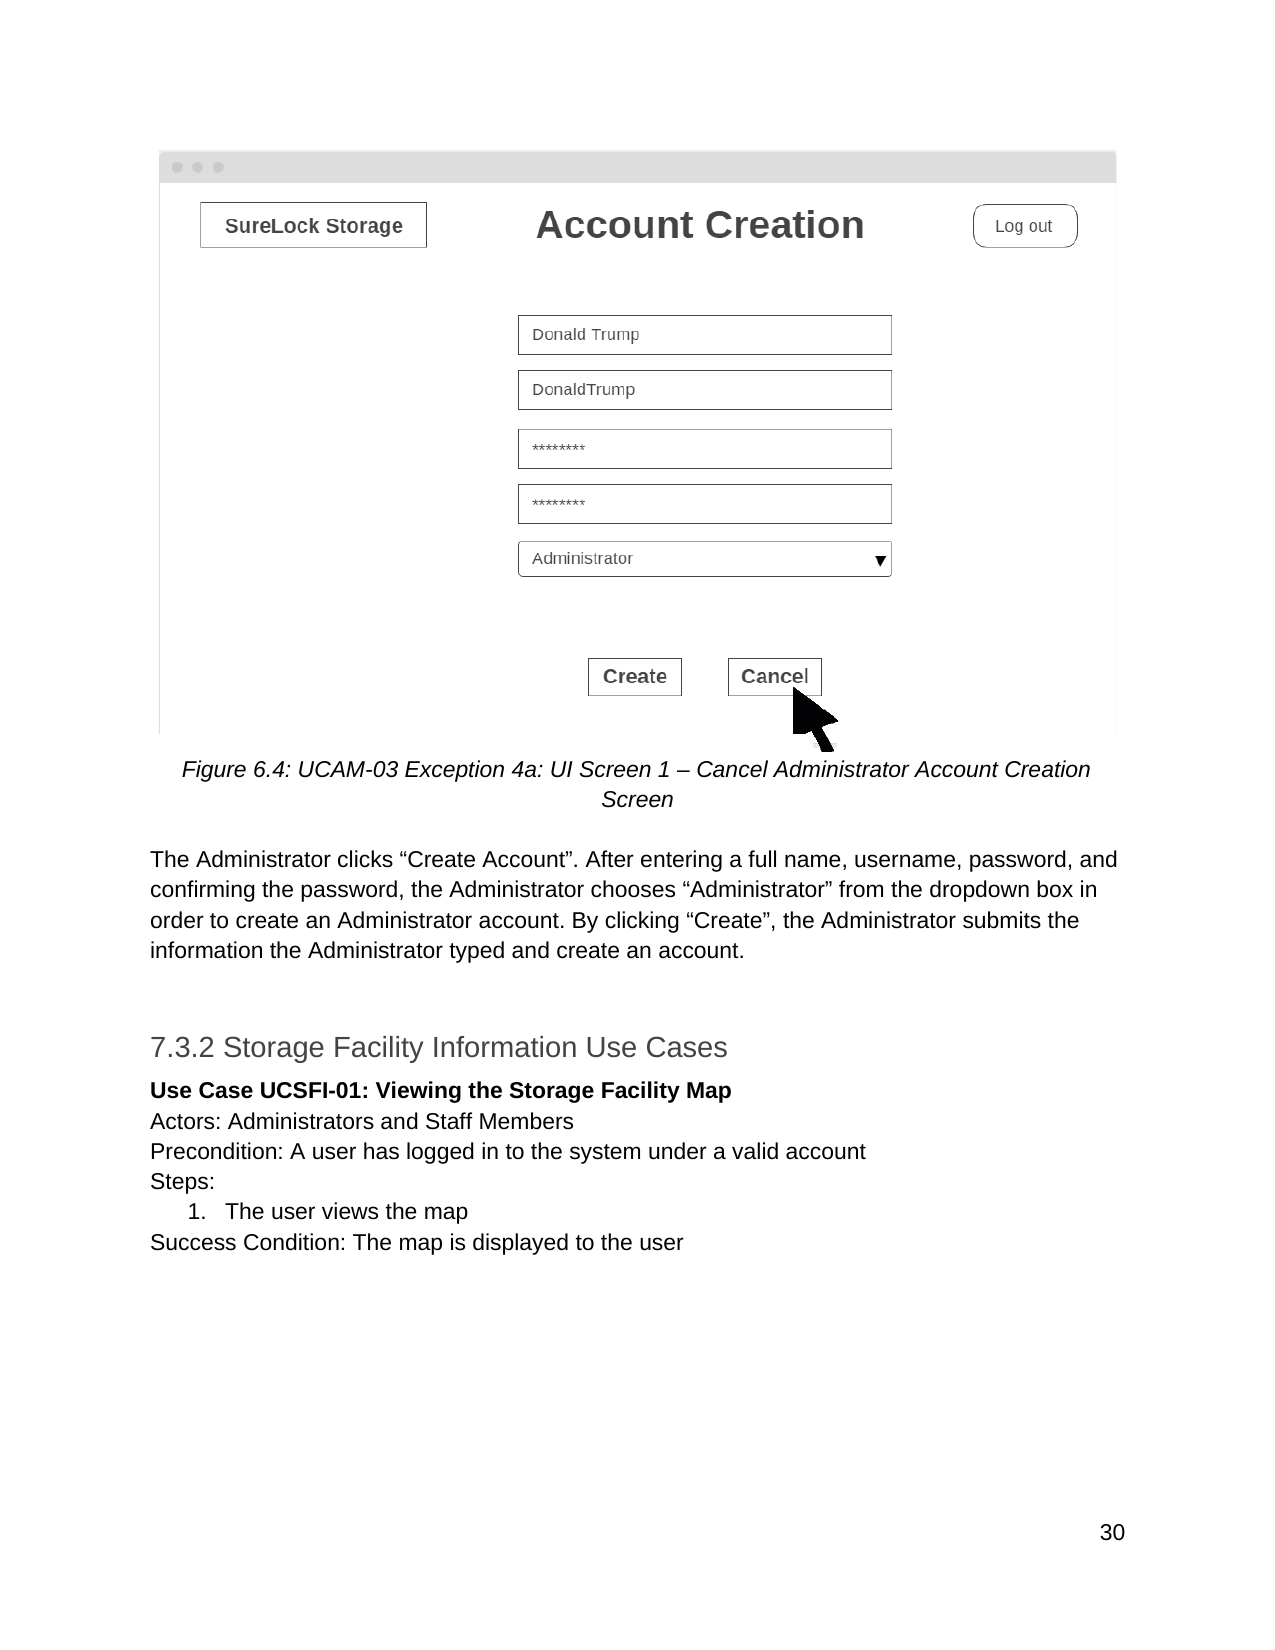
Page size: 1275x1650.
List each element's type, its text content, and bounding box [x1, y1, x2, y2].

text Success Condition: The map is displayed to the user [150, 1228, 1125, 1255]
text The Administrator clicks “Create Account”. After entering a full name, username, password, and confirming the password, the Administrator chooses “Administrator” from the dropdown box in order to create an Administrator account. By clicking “Create”, the Administrator submits the information the Administrator typed and create an account. [150, 846, 1125, 963]
text Steps: [150, 1168, 1125, 1194]
text Figure 6.4: UCAM-03 Exception 4a: UI Screen 1 – Cancel Administrator Account Creation Screen [150, 756, 1125, 812]
picture [158, 150, 1117, 752]
list The user views the map [187, 1198, 1125, 1224]
text Precondition: A user has logged in to the system under a valid account [150, 1138, 1125, 1164]
subtitle 7.3.2 Storage Facility Information Use Cases [150, 1031, 1125, 1064]
text Use Case UCSFI-01: Viewing the Storage Facility Map [150, 1077, 1125, 1104]
text Actors: Administrators and Staff Members [150, 1108, 1125, 1134]
